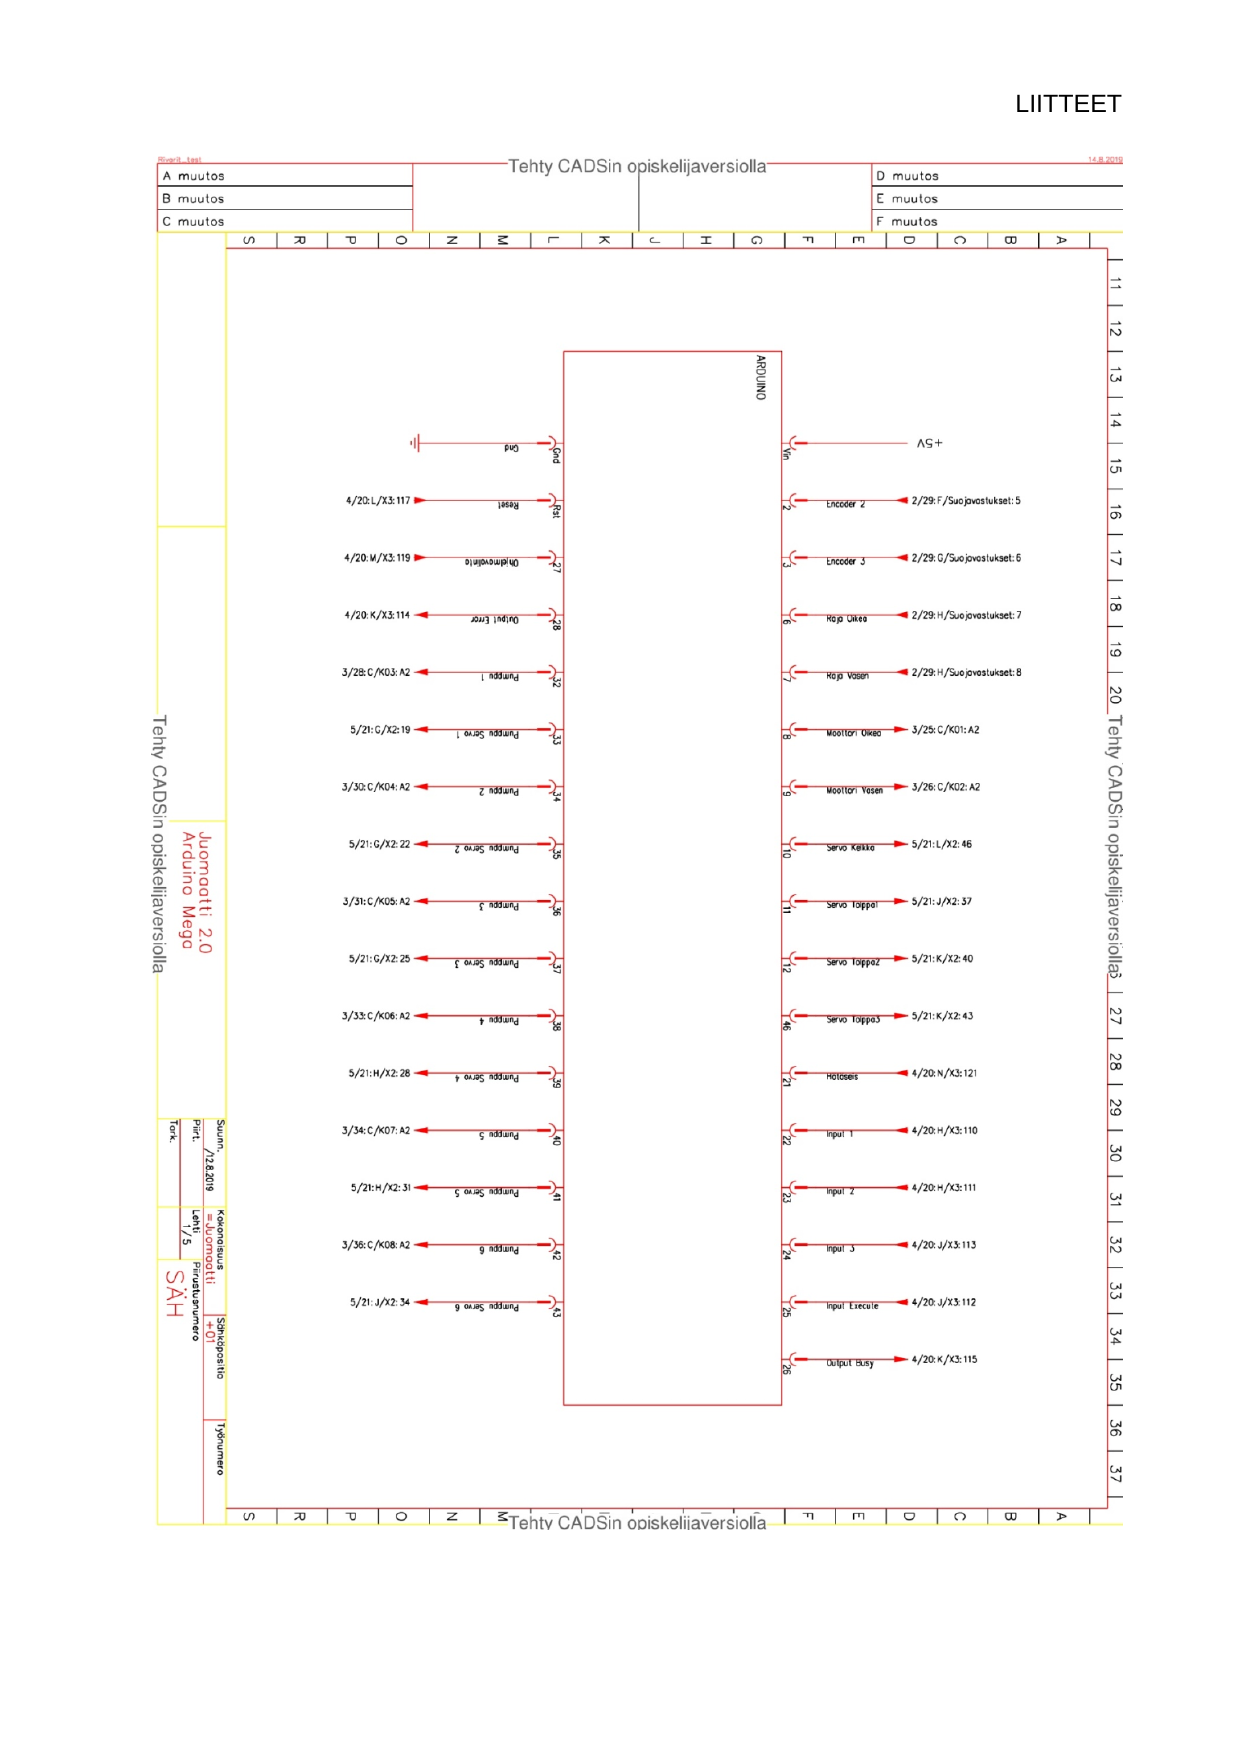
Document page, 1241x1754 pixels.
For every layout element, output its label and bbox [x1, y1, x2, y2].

picture [152, 158, 1123, 1528]
